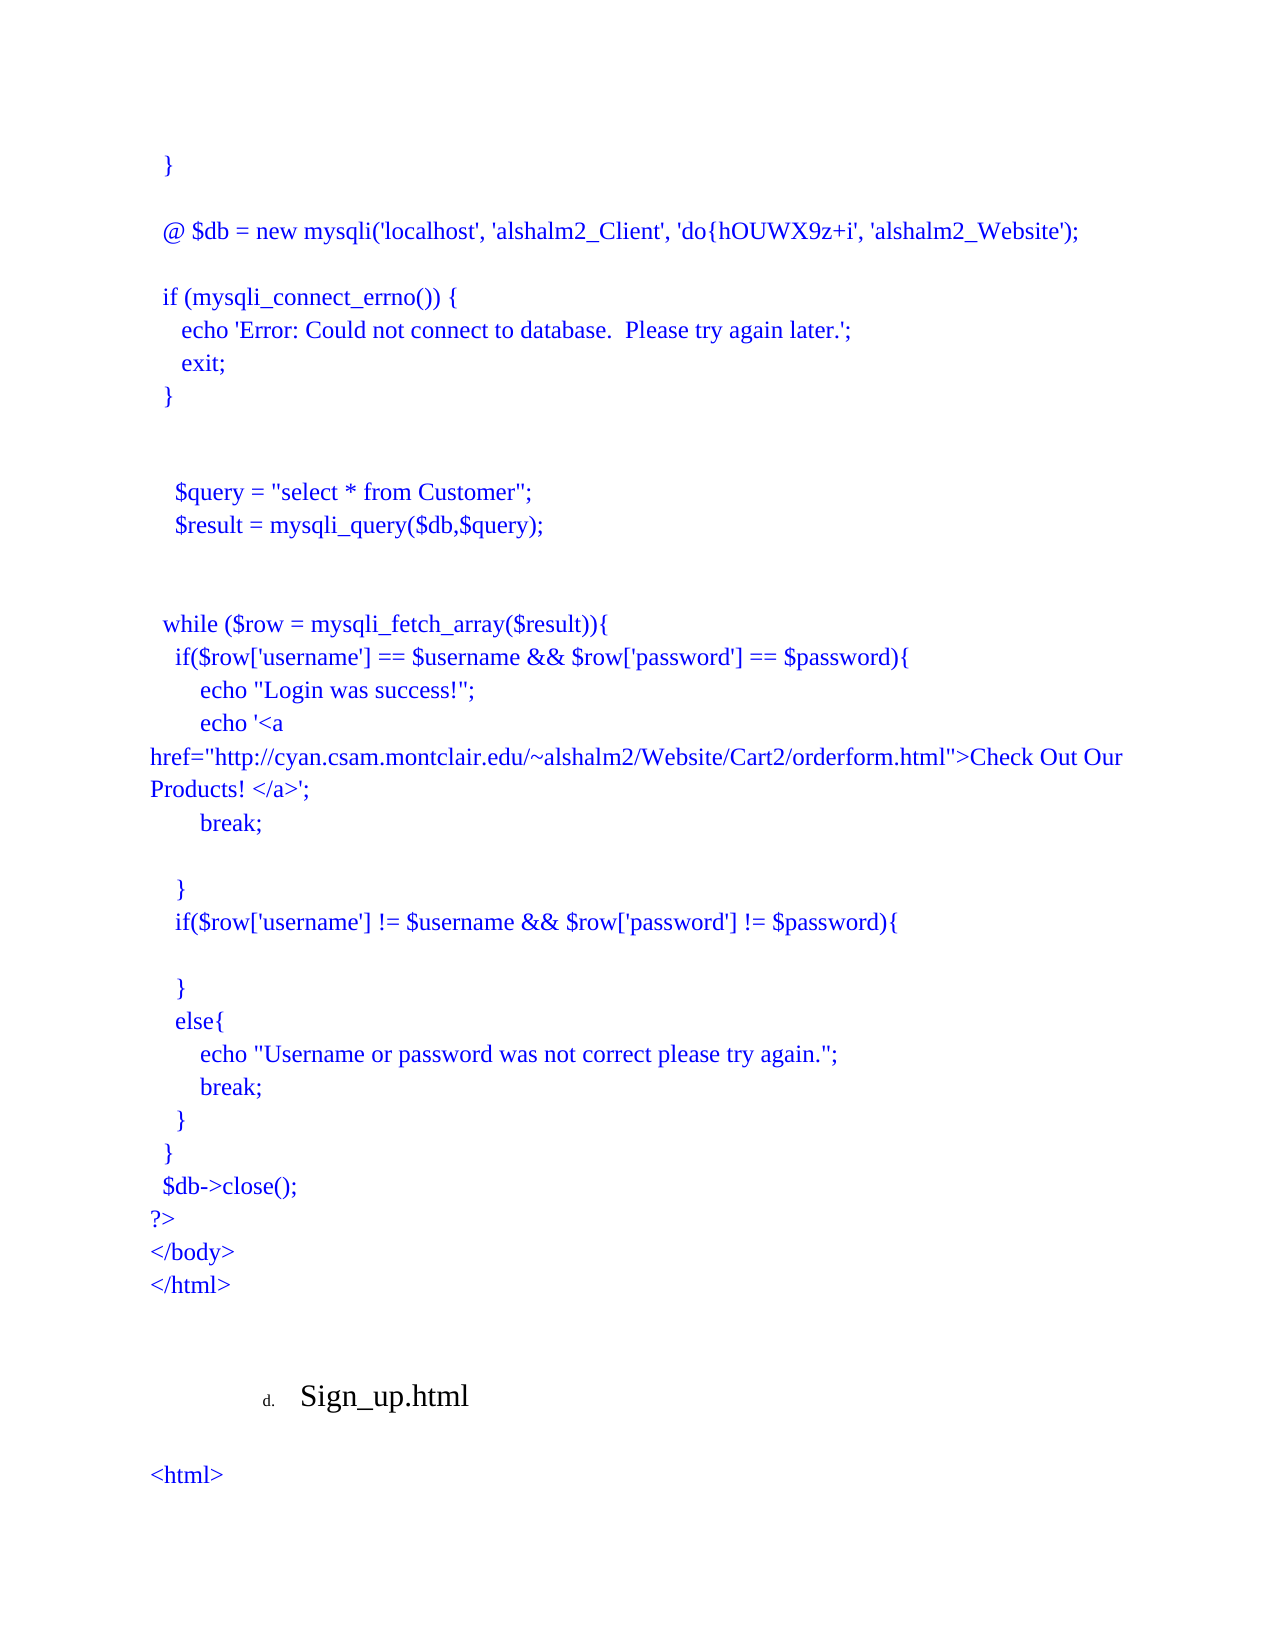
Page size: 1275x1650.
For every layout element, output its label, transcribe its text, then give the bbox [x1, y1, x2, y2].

text if($row['username'] != $username && $row['password'] != $password){ [150, 907, 1125, 935]
text } [150, 1105, 1125, 1133]
text break; [150, 808, 1125, 836]
text } [150, 150, 1125, 179]
text @ $db = new mysqli('localhost', 'alshalm2_Client', 'do{hOUWX9z+i', 'alshalm2_Website'); [150, 216, 1125, 245]
text echo 'Error: Could not connect to database. Please try again later.'; [150, 315, 1125, 344]
text <html> [150, 1460, 1125, 1488]
text $query = "select * from Customer"; [150, 477, 1125, 506]
text else{ [150, 1006, 1125, 1034]
text } [150, 973, 1125, 1001]
text echo '<a href="http://cyan.csam.montclair.edu/~alshalm2/Website/Cart2/orderform.html">Check Out Our Products! </a>'; [150, 708, 1125, 803]
text </html> [150, 1270, 1125, 1299]
text } [150, 381, 1125, 410]
text } [150, 1138, 1125, 1167]
text echo "Login was success!"; [150, 676, 1125, 704]
text echo "Username or password was not correct please try again."; [150, 1039, 1125, 1067]
text while ($row = mysqli_fetch_array($result)){ [150, 609, 1125, 638]
list Sign_up.html [262, 1377, 1125, 1413]
text $result = mysqli_query($db,$query); [150, 510, 1125, 539]
text } [150, 874, 1125, 902]
text ?> [150, 1204, 1125, 1233]
text break; [150, 1072, 1125, 1101]
text if (mysqli_connect_errno()) { [150, 282, 1125, 311]
text exit; [150, 348, 1125, 377]
text $db->close(); [150, 1171, 1125, 1199]
text if($row['username'] == $username && $row['password'] == $password){ [150, 642, 1125, 671]
text </body> [150, 1237, 1125, 1266]
